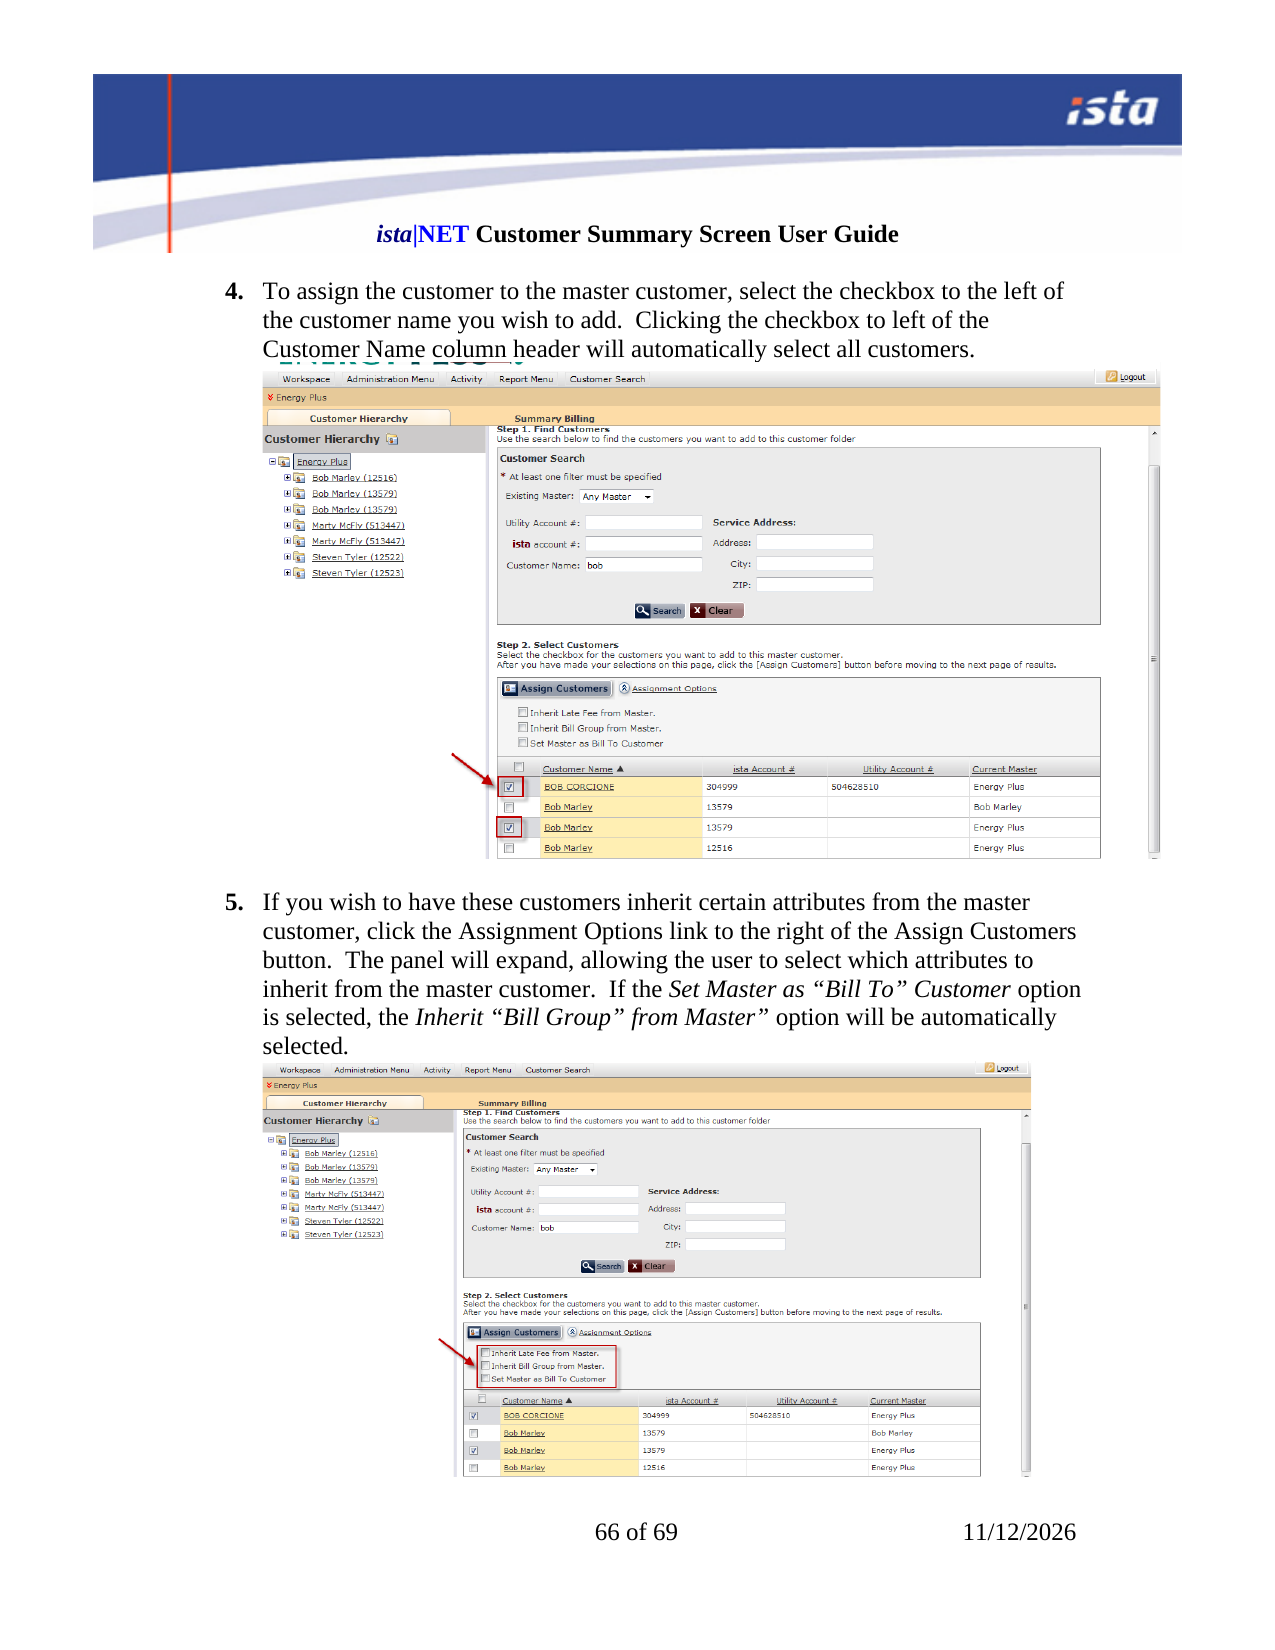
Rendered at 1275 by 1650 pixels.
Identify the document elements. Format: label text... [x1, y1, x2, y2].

list If you wish to have these customers inherit certain attributes from the master customer, click the Assignment Options link to the right of the Assign Customers button. The panel will expand, allowing the user to select which attributes to inherit from the master customer. If the Set Master as “Bill To” Customer option is selected, the Inherit “Bill Group” from Master” option will be automatically selected. [225, 887, 1087, 1060]
picture [262, 362, 1161, 859]
list To assign the customer to the master customer, select the checkbox to the left of the customer name you wish to add. Clicking the checkbox to left of the Customer Name column header will automatically select all customers. [225, 276, 1087, 362]
picture [262, 1060, 1032, 1477]
picture [93, 74, 1182, 253]
